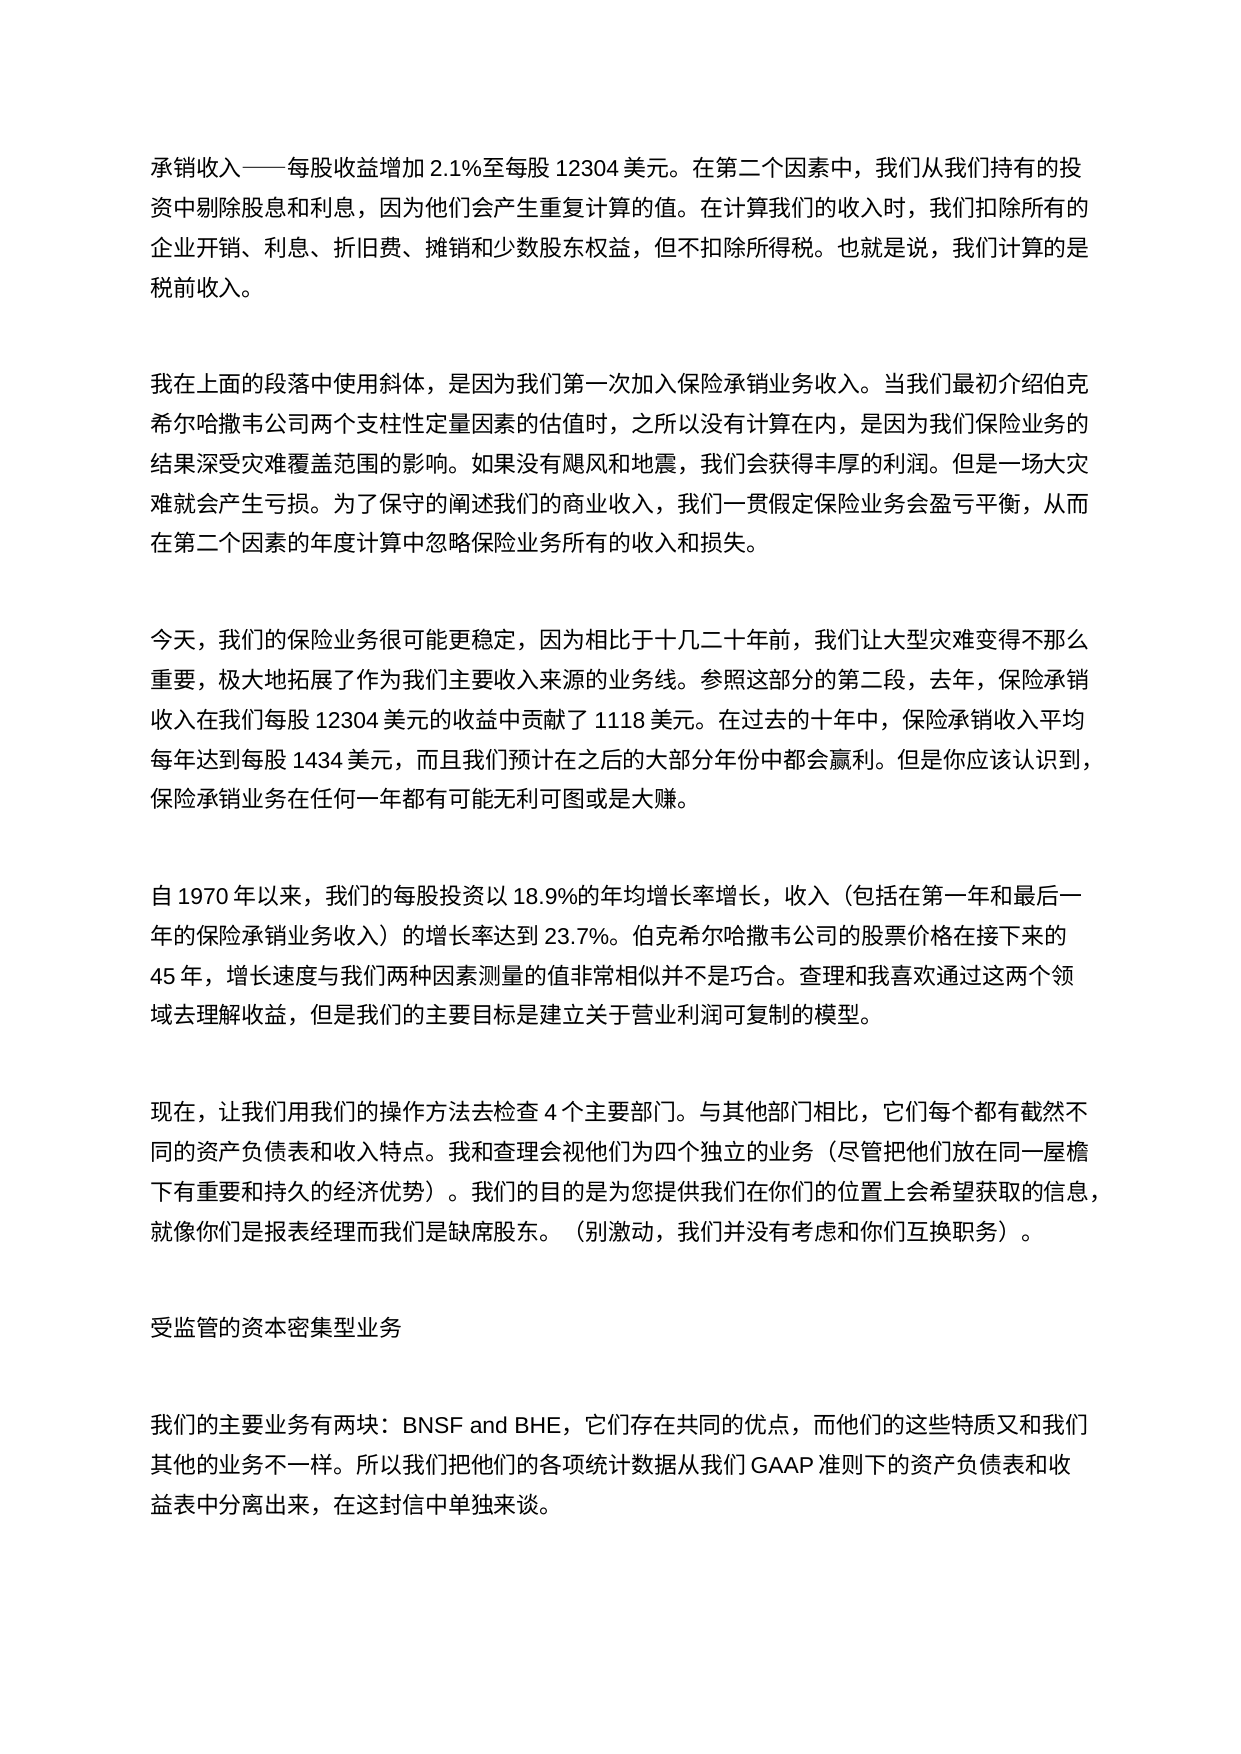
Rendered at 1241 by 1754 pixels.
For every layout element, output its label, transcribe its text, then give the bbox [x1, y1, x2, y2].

text 今天，我们的保险业务很可能更稳定，因为相比于十几二十年前，我们让大型灾难变得不那么重要，极大地拓展了作为我们主要收入来源的业务线。参照这部分的第二段，去年，保险承销收入在我们每股12304美元的收益中贡献了1118美元。在过去的十年中，保险承销收入平均每年达到每股1434美元，而且我们预计在之后的大部分年份中都会赢利。但是你应该认识到，保险承销业务在任何一年都有可能无利可图或是大赚。 [150, 622, 1090, 814]
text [150, 150, 1090, 303]
text 现在，让我们用我们的操作方法去检查4个主要部门。与其他部门相比，它们每个都有截然不同的资产负债表和收入特点。我和查理会视他们为四个独立的业务（尽管把他们放在同一屋檐下有重要和持久的经济优势）。我们的目的是为您提供我们在你们的位置上会希望获取的信息，就像你们是报表经理而我们是缺席股东。（别激动，我们并没有考虑和你们互换职务）。 [150, 1094, 1090, 1247]
text 受监管的资本密集型业务 [150, 1310, 1090, 1343]
text 我们的主要业务有两块：BNSF and BHE，它们存在共同的优点，而他们的这些特质又和我们其他的业务不一样。所以我们把他们的各项统计数据从我们GAAP准则下的资产负债表和收益表中分离出来，在这封信中单独来谈。 [150, 1407, 1090, 1520]
text 我在上面的段落中使用斜体，是因为我们第一次加入保险承销业务收入。当我们最初介绍伯克希尔哈撒韦公司两个支柱性定量因素的估值时，之所以没有计算在内，是因为我们保险业务的结果深受灾难覆盖范围的影响。如果没有飓风和地震，我们会获得丰厚的利润。但是一场大灾难就会产生亏损。为了保守的阐述我们的商业收入，我们一贯假定保险业务会盈亏平衡，从而在第二个因素的年度计算中忽略保险业务所有的收入和损失。 [150, 366, 1090, 558]
text 自1970年以来，我们的每股投资以18.9%的年均增长率增长，收入（包括在第一年和最后一年的保险承销业务收入）的增长率达到23.7%。伯克希尔哈撒韦公司的股票价格在接下来的45年，增长速度与我们两种因素测量的值非常相似并不是巧合。查理和我喜欢通过这两个领域去理解收益，但是我们的主要目标是建立关于营业利润可复制的模型。 [150, 878, 1090, 1031]
